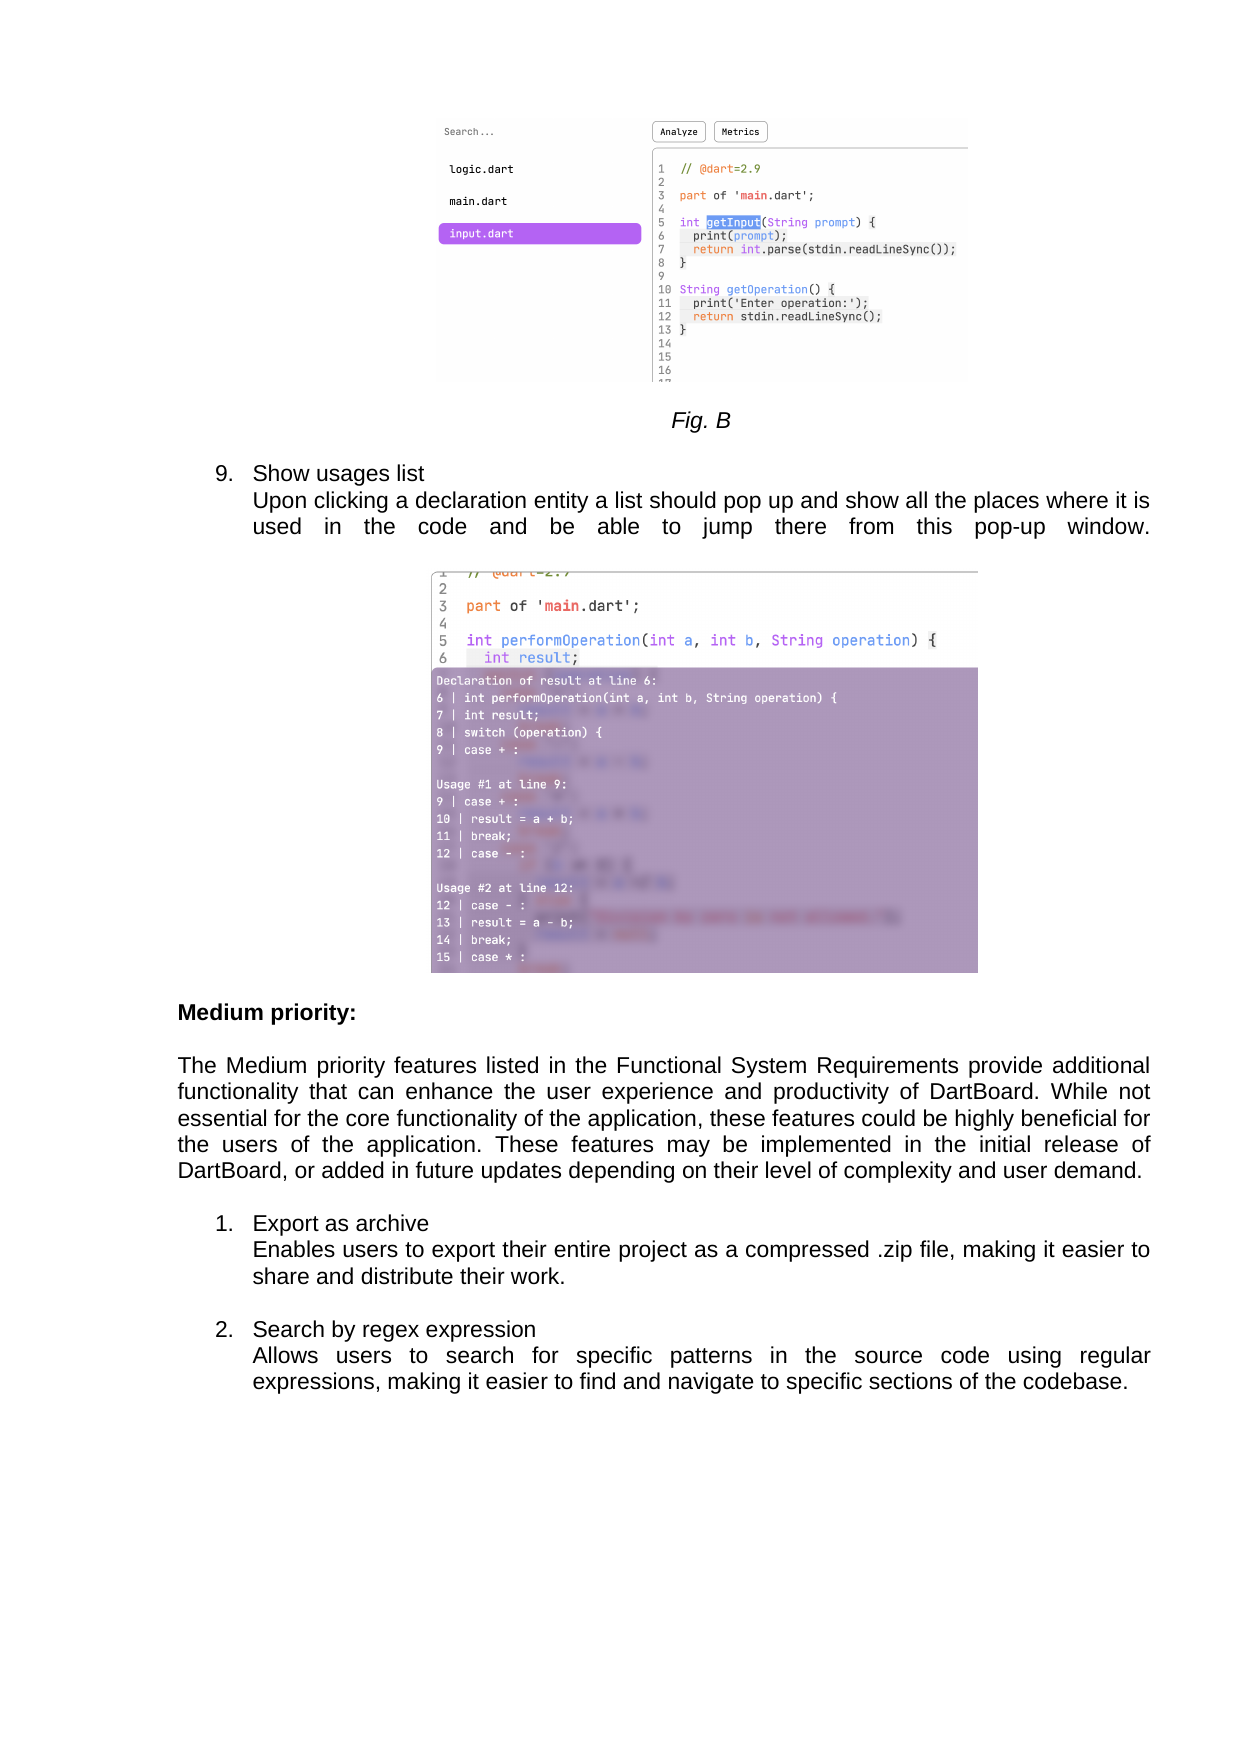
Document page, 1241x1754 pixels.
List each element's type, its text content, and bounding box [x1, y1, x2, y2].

list Allows users to search for specific patterns in the source code using regular expressions, making it easier to find and navigate to specific sections of the codebase. [252, 1342, 1152, 1394]
picture [425, 568, 978, 973]
list Upon clicking a declaration entity a list should pop up and show all the places where it is used in the code and be able to jump there from this pop-up window. [252, 487, 1152, 568]
list Export as archive [215, 1210, 1152, 1236]
text The Medium priority features listed in the Functional System Requirements provide additional functionality that can enhance the user experience and productivity of DartBoard. While not essential for the core functionality of the application, these features could be highly beneficial for the users of the application. These features may be implemented in the initial release of DartBoard, or added in future updates depending on their level of complexity and user demand. [177, 1052, 1152, 1184]
picture [436, 118, 968, 382]
list Search by regex expression [215, 1316, 1152, 1342]
text Medium priority: [177, 999, 1152, 1026]
list Fig. B [252, 407, 1152, 434]
list Enables users to export their entire project as a compressed .zip file, making it easier to share and distribute their work. [252, 1236, 1152, 1289]
list Show usages list [215, 460, 1152, 487]
